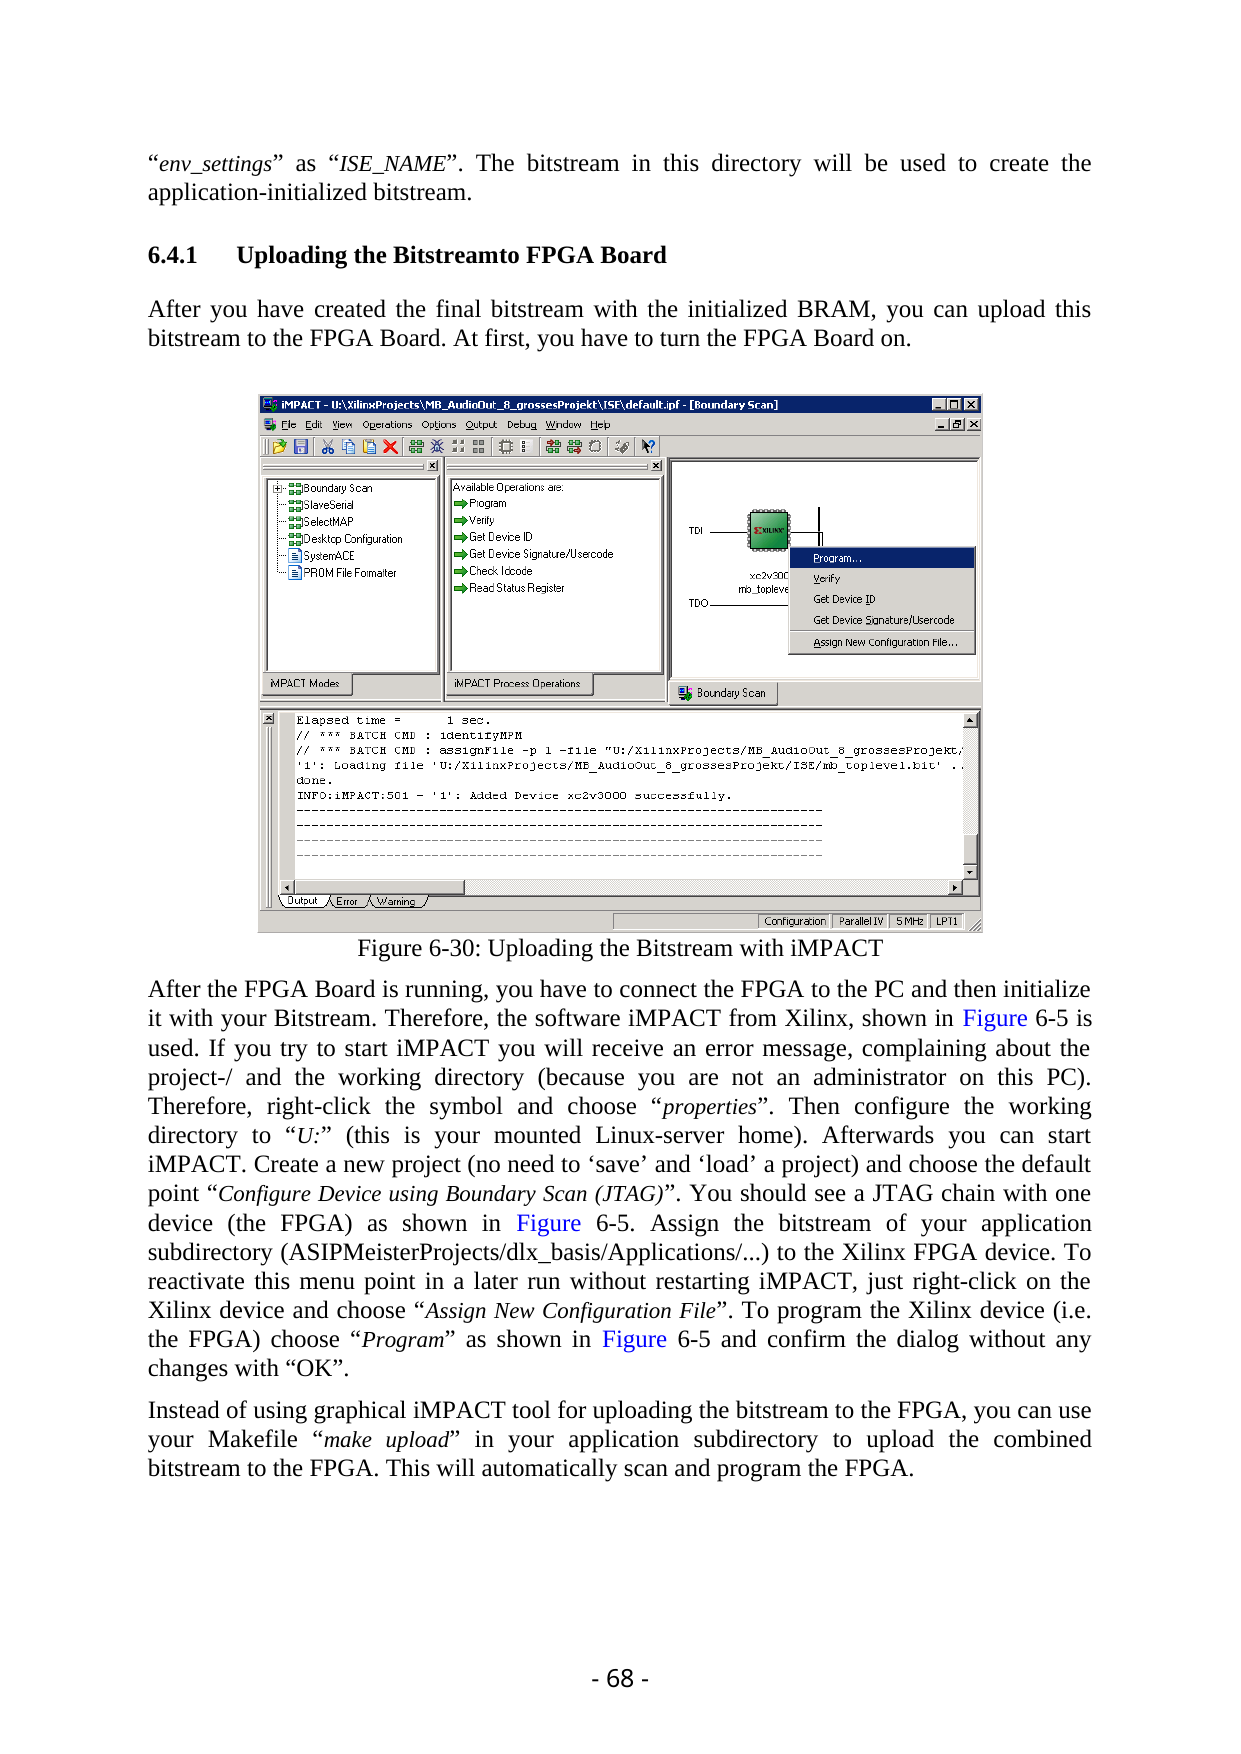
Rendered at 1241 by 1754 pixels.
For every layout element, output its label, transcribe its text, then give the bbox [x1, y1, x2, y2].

subtitle Uploading the Bitstream to FPGA Board [148, 231, 1092, 268]
text After the FPGA Board is running, you have to connect the FPGA to the PC and then initialize it with your Bitstream. Therefore, the software iMPACT from Xilinx, shown in Figure 6-5 is used. If you try to start iMPACT you will receive an error message, complaining about the project-/ and the working directory (because you are not an administrator on this PC). Therefore, right-click the symbol and choose “properties”. Then configure the working directory to “U:” (this is your mounted Linux-server home). Afterwards you can start iMPACT. Create a new project (no need to ‘save’ and ‘load’ a project) and choose the default point “Configure Device using Boundary Scan (JTAG)”. You should see a JTAG chain with one device (the FPGA) as shown in Figure 6-5. Assign the bitstream of your application subdirectory (ASIPMeisterProjects/dlx_basis/Applications/...) to the Xilinx FPGA device. To reactivate this menu point in a later run without restarting iMPACT, just right-click on the Xilinx device and choose “Assign New Configuration File”. To program the Xilinx device (i.e. the FPGA) choose “Program” as shown in Figure 6-5 and confirm the dialog without any changes with “OK”. [148, 974, 1092, 1382]
picture [257, 393, 983, 933]
text Instead of using graphical iMPACT tool for uploading the bitstream to the FPGA, you can use your Makefile “make upload” in your application subdirectory to upload the combined bitstream to the FPGA. This will automatically scan and program the FPGA. [148, 1395, 1092, 1482]
text After you have created the final bitstream with the initialized BRAM, you can upload this bitstream to the FPGA Board. At first, you have to turn the FPGA Board on. [148, 293, 1092, 352]
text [148, 148, 1092, 206]
